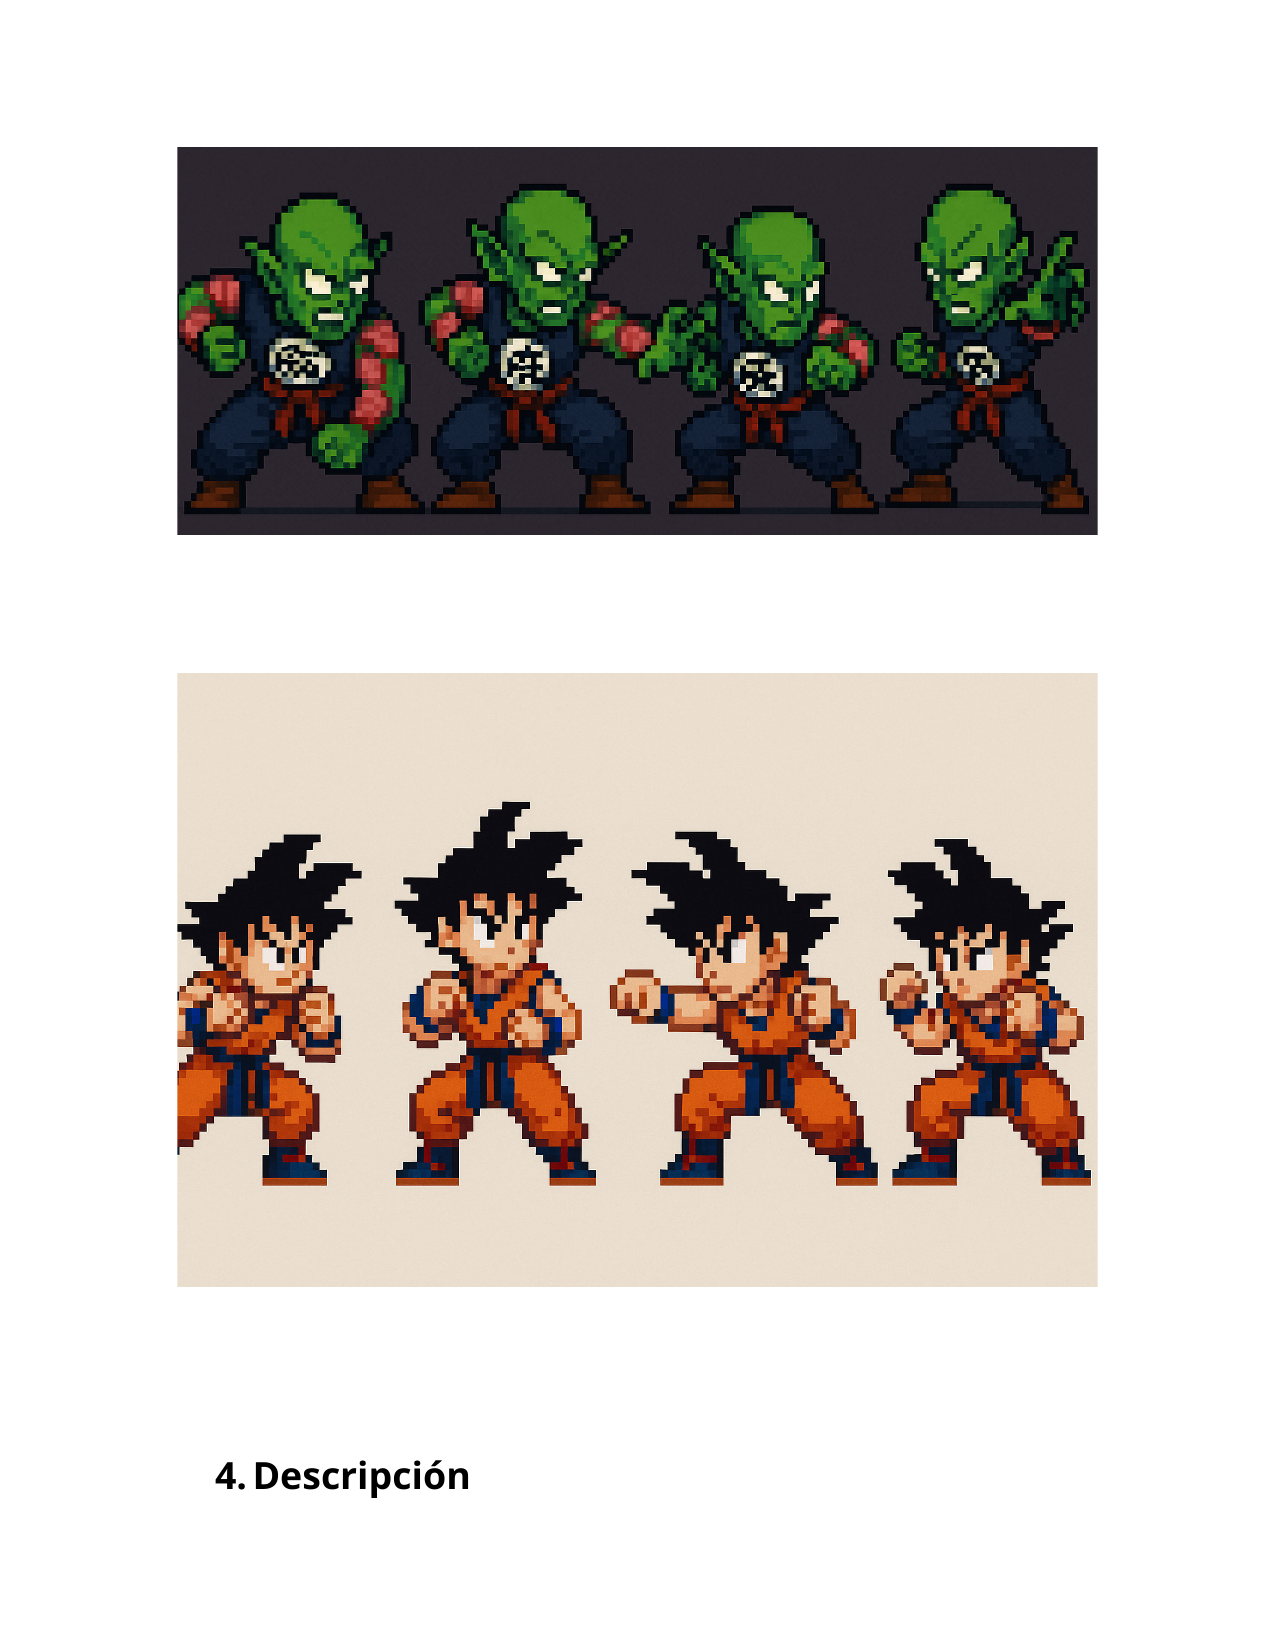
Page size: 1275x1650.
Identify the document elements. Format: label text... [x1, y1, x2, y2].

picture [177, 673, 1098, 1287]
list Descripción [215, 1450, 1098, 1501]
picture [177, 147, 1098, 535]
